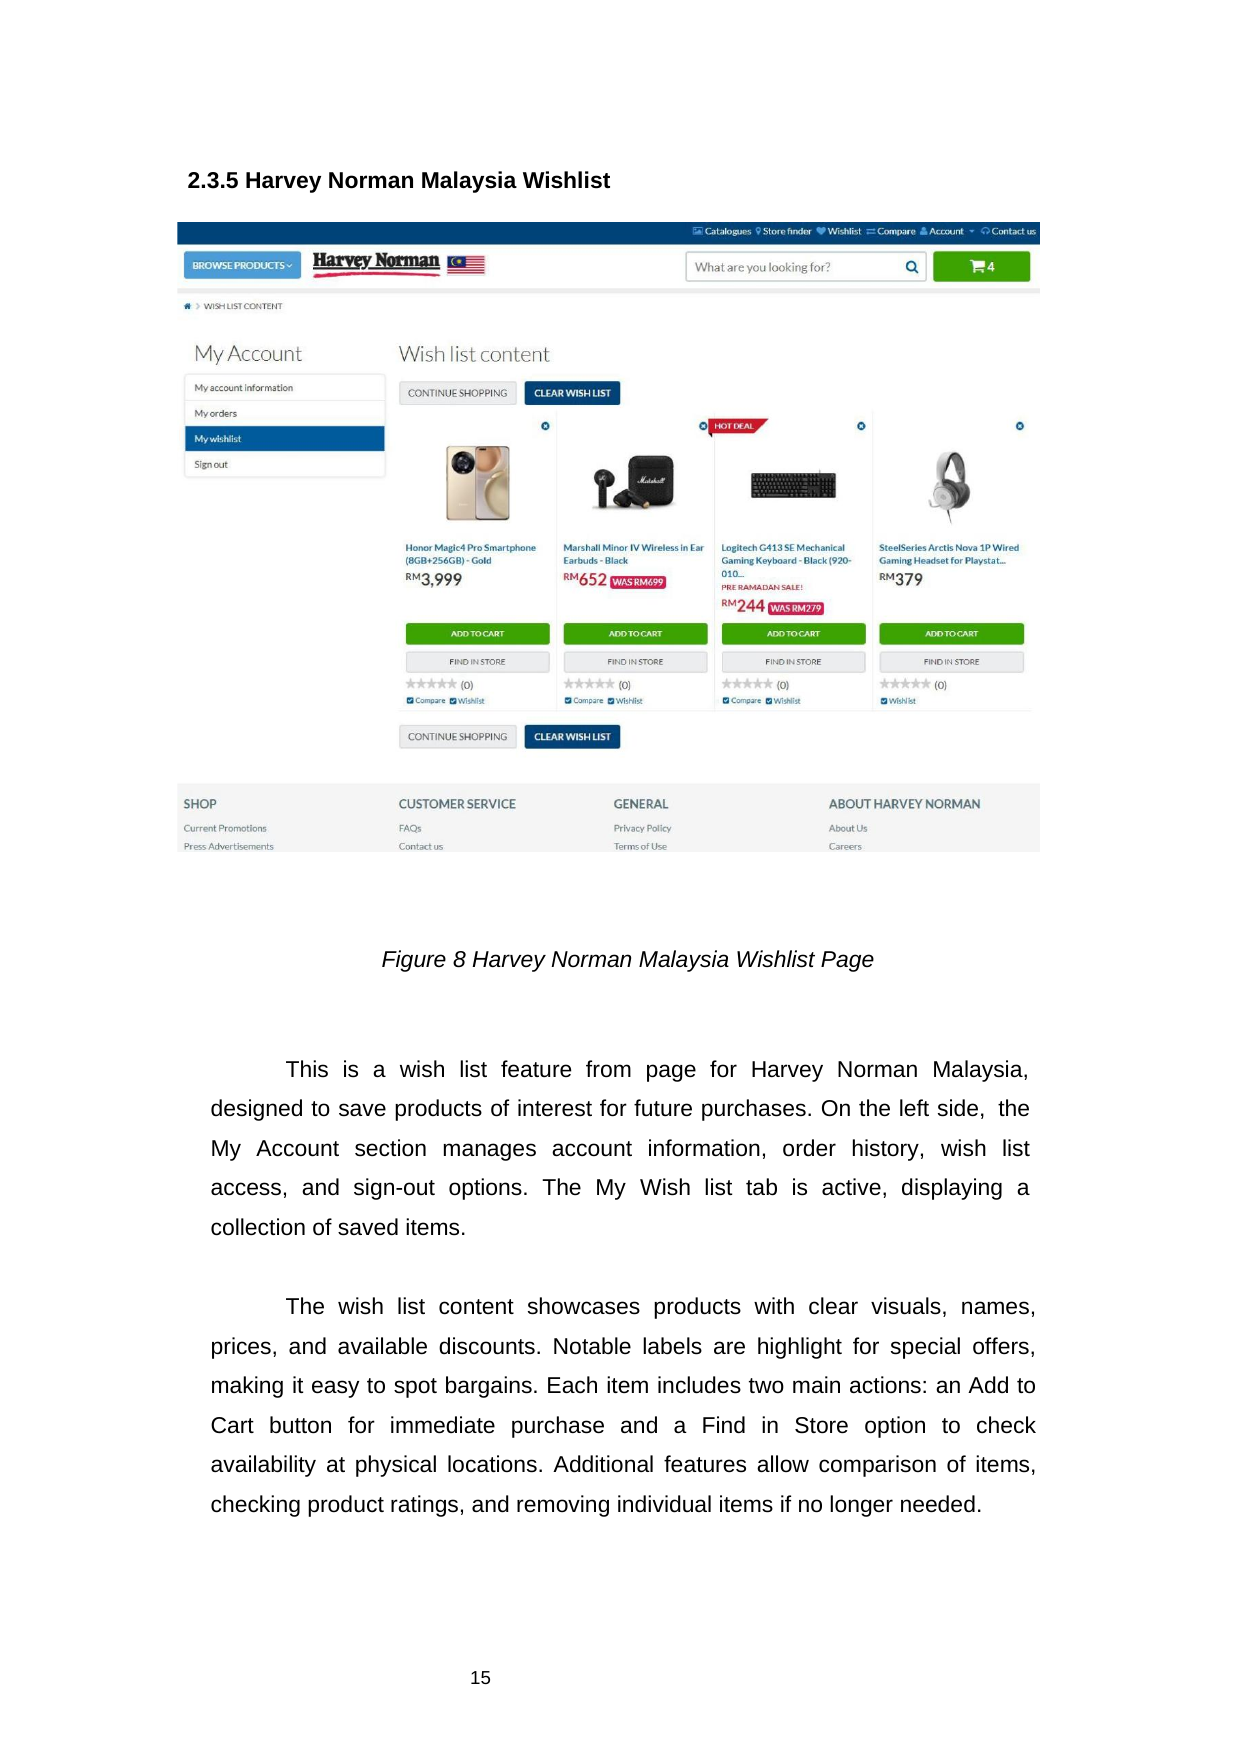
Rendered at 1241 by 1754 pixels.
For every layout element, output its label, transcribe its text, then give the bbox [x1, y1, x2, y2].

text This is a wish list feature from page for Harvey Norman Malaysia, designed to save products of interest for future purchases. On the left side, the My Account section manages account information, order history, wish list access, and sign-out options. The My Wish list tab is active, displaying a collection of saved items. [210, 1056, 1030, 1240]
picture [177, 222, 1040, 852]
subtitle 2.3.5 Harvey Norman Malaysia Wishlist [187, 167, 1053, 193]
text The wish list content showcases products with clear visuals, names, prices, and available discounts. Notable labels are highlight for special offers, making it easy to spot bargains. Each item includes two main actions: an Add to Cart button for immediate purchase and a Find in Store option to check availability at physical locations. Additional features allow comparison of items, checking product ratings, and removing individual items if no longer needed. [210, 1293, 1037, 1517]
